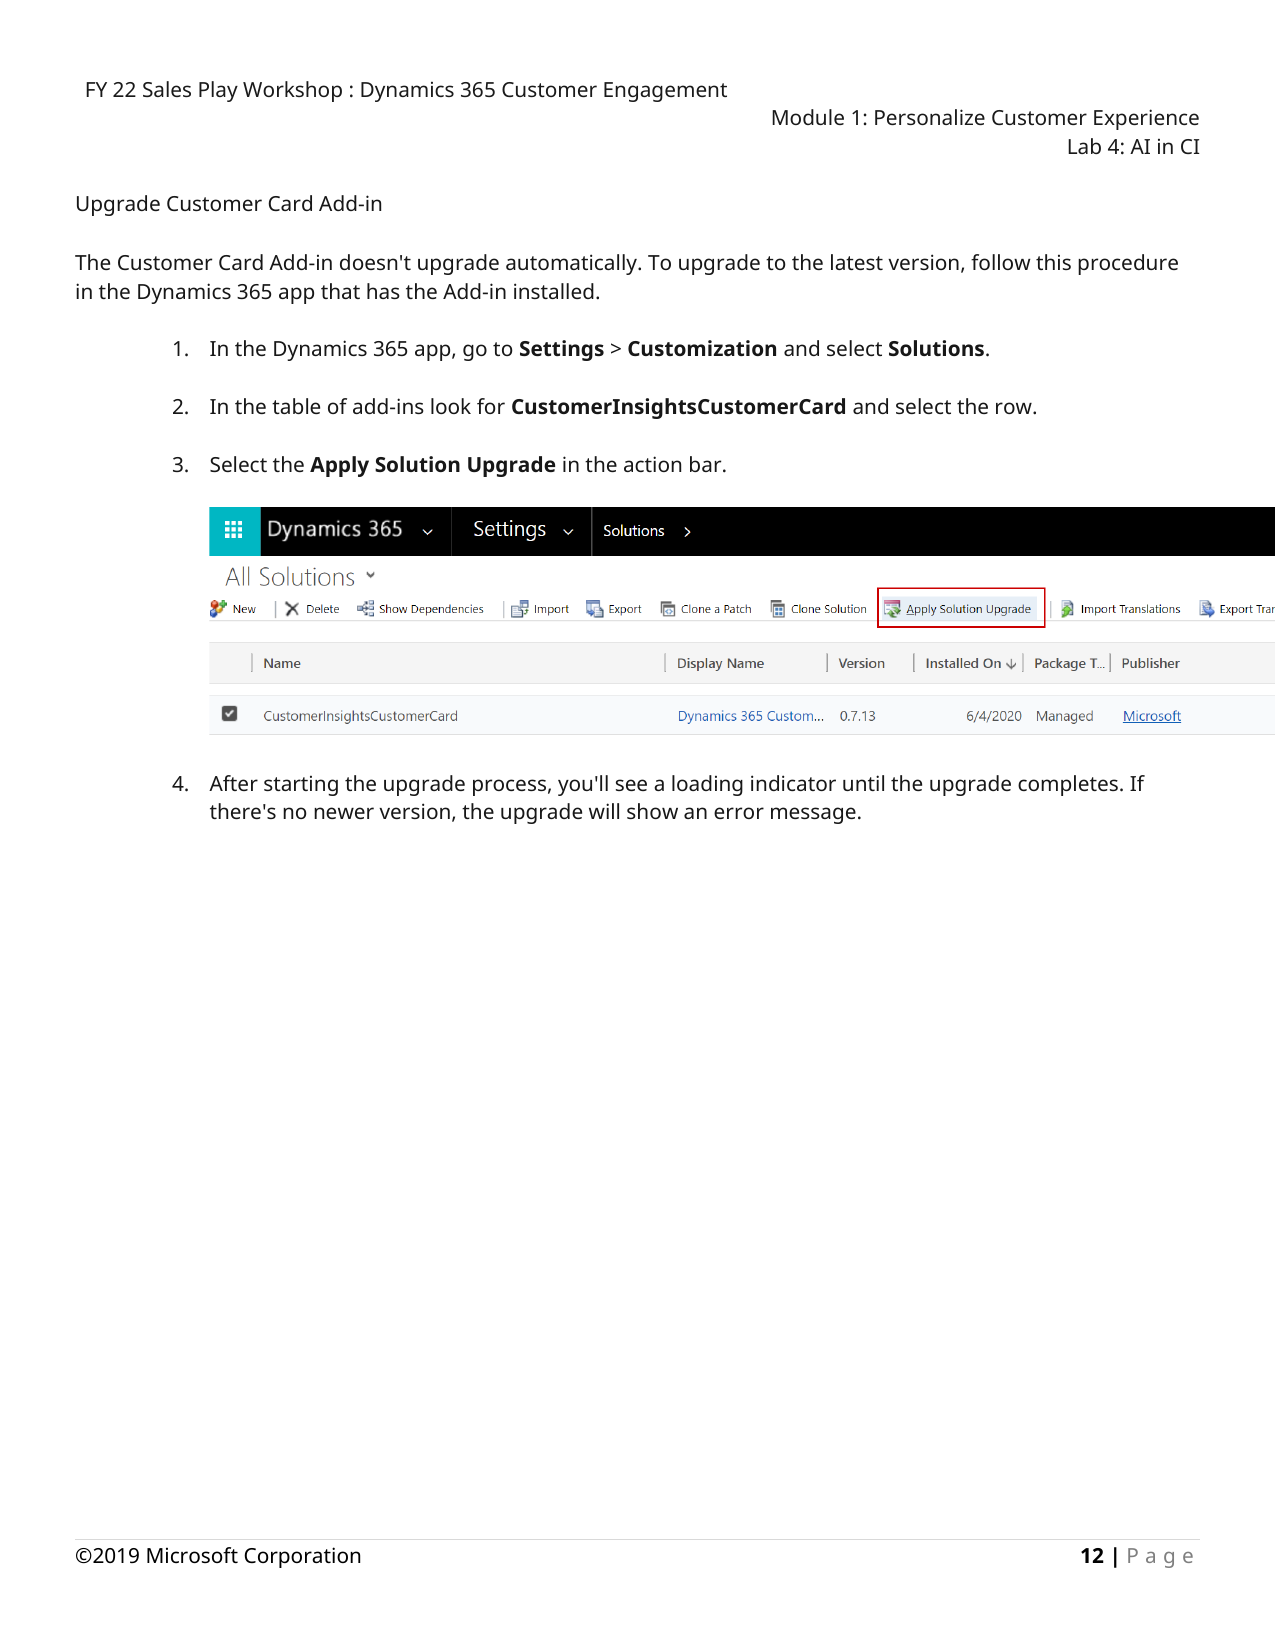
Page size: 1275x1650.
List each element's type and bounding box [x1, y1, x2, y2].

picture [209, 507, 1275, 740]
